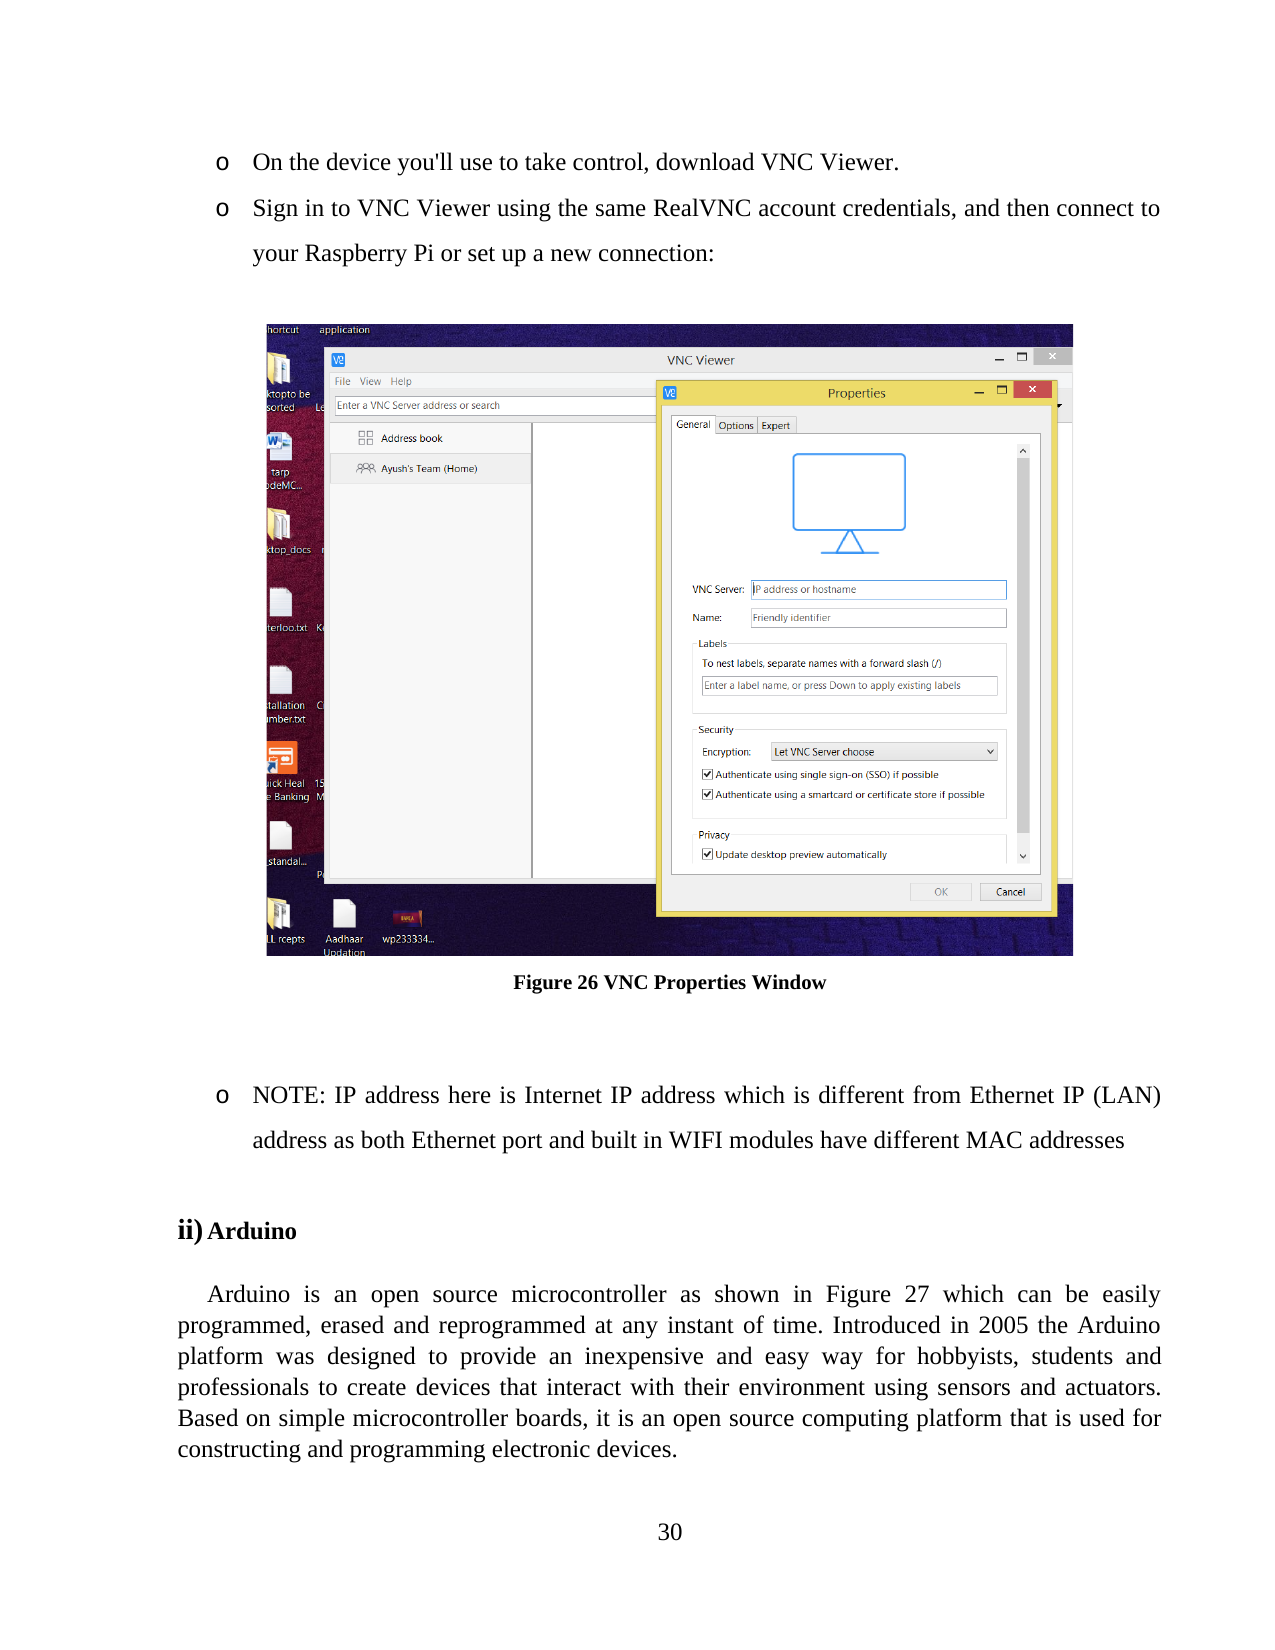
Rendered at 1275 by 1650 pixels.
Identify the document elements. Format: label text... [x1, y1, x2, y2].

text Figure 26 VNC Properties Window [177, 970, 1162, 994]
list On the device you'll use to take control, download VNC Viewer. [215, 147, 1162, 178]
list NOTE: IP address here is Internet IP address which is different from Ethernet IP (LAN) address as both Ethernet port and built in WIFI modules have different MAC addresses [215, 1080, 1162, 1154]
text Arduino is an open source microcontroller as shown in Figure 27 which can be easily programmed, erased and reprogrammed at any instant of time. Introduced in 2005 the Arduino platform was designed to provide an inexpensive and easy way for hobbyists, students and professionals to create devices that interact with their environment using sensors and actuators. Based on simple microcontroller boards, it is an open source computing platform that is used for constructing and programming electronic devices. [177, 1279, 1162, 1463]
list Arduino [177, 1212, 1162, 1245]
list Sign in to VNC Viewer using the same RealVNC account credentials, and then connect to your Raspberry Pi or set up a new connection: [215, 193, 1162, 267]
picture [266, 324, 1074, 956]
